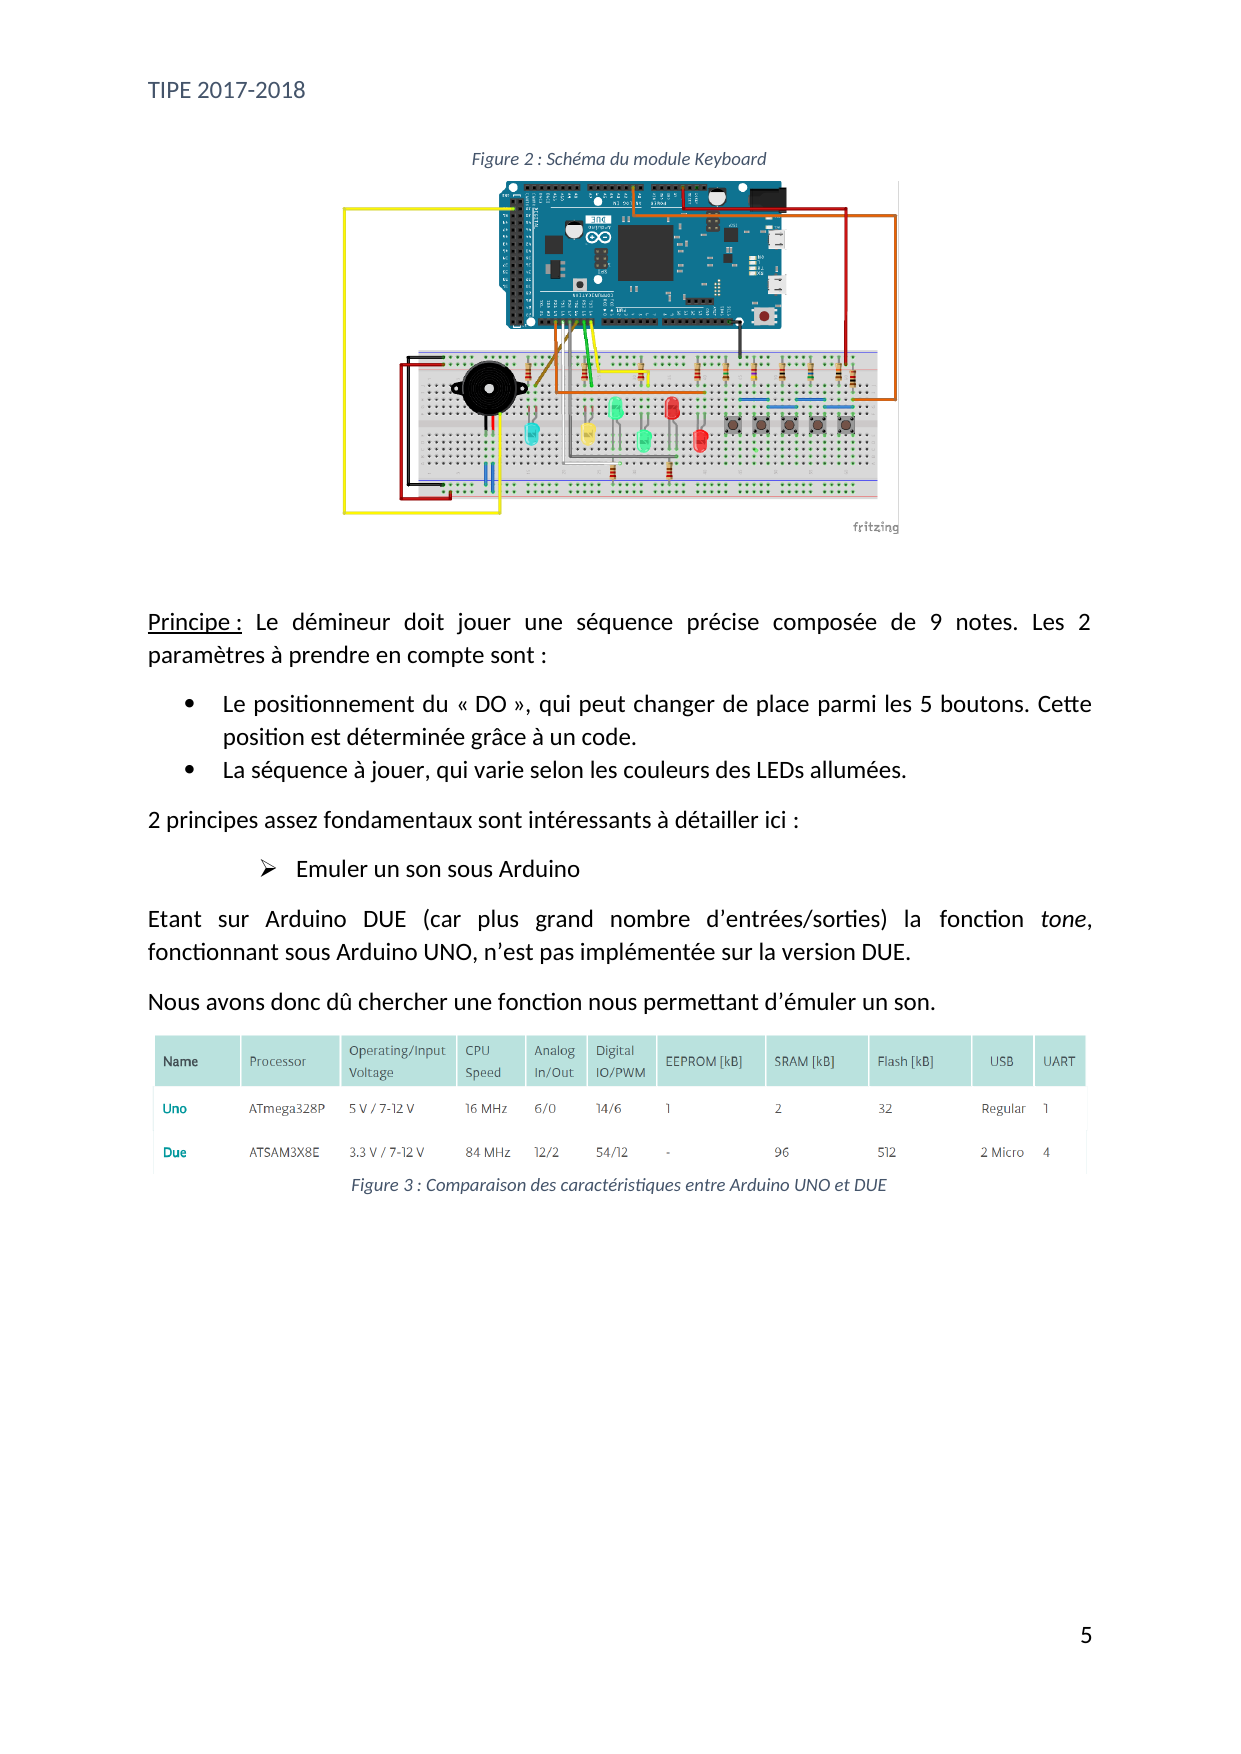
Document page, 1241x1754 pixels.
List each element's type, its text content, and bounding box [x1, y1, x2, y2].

list La séquence à jouer, qui varie selon les couleurs des LEDs allumées. [185, 754, 1093, 785]
text Nous avons donc dû chercher une fonction nous permettant d’émuler un son. [148, 986, 1093, 1016]
list Emuler un son sous Arduino [258, 853, 1093, 884]
picture [341, 181, 899, 534]
list Le positionnement du « DO », qui peut changer de place parmi les 5 boutons. Cette position est déterminée grâce à un code. [185, 688, 1093, 752]
text Etant sur Arduino DUE (car plus grand nombre d’entrées/sorties) la fonction tone, fonctionnant sous Arduino UNO, n’est pas implémentée sur la version DUE. [148, 903, 1093, 967]
text Principe : Le démineur doit jouer une séquence précise composée de 9 notes. Les 2 paramètres à prendre en compte sont : [148, 606, 1093, 669]
text 2 principes assez fondamentaux sont intéressants à détailler ici : [148, 804, 1093, 834]
